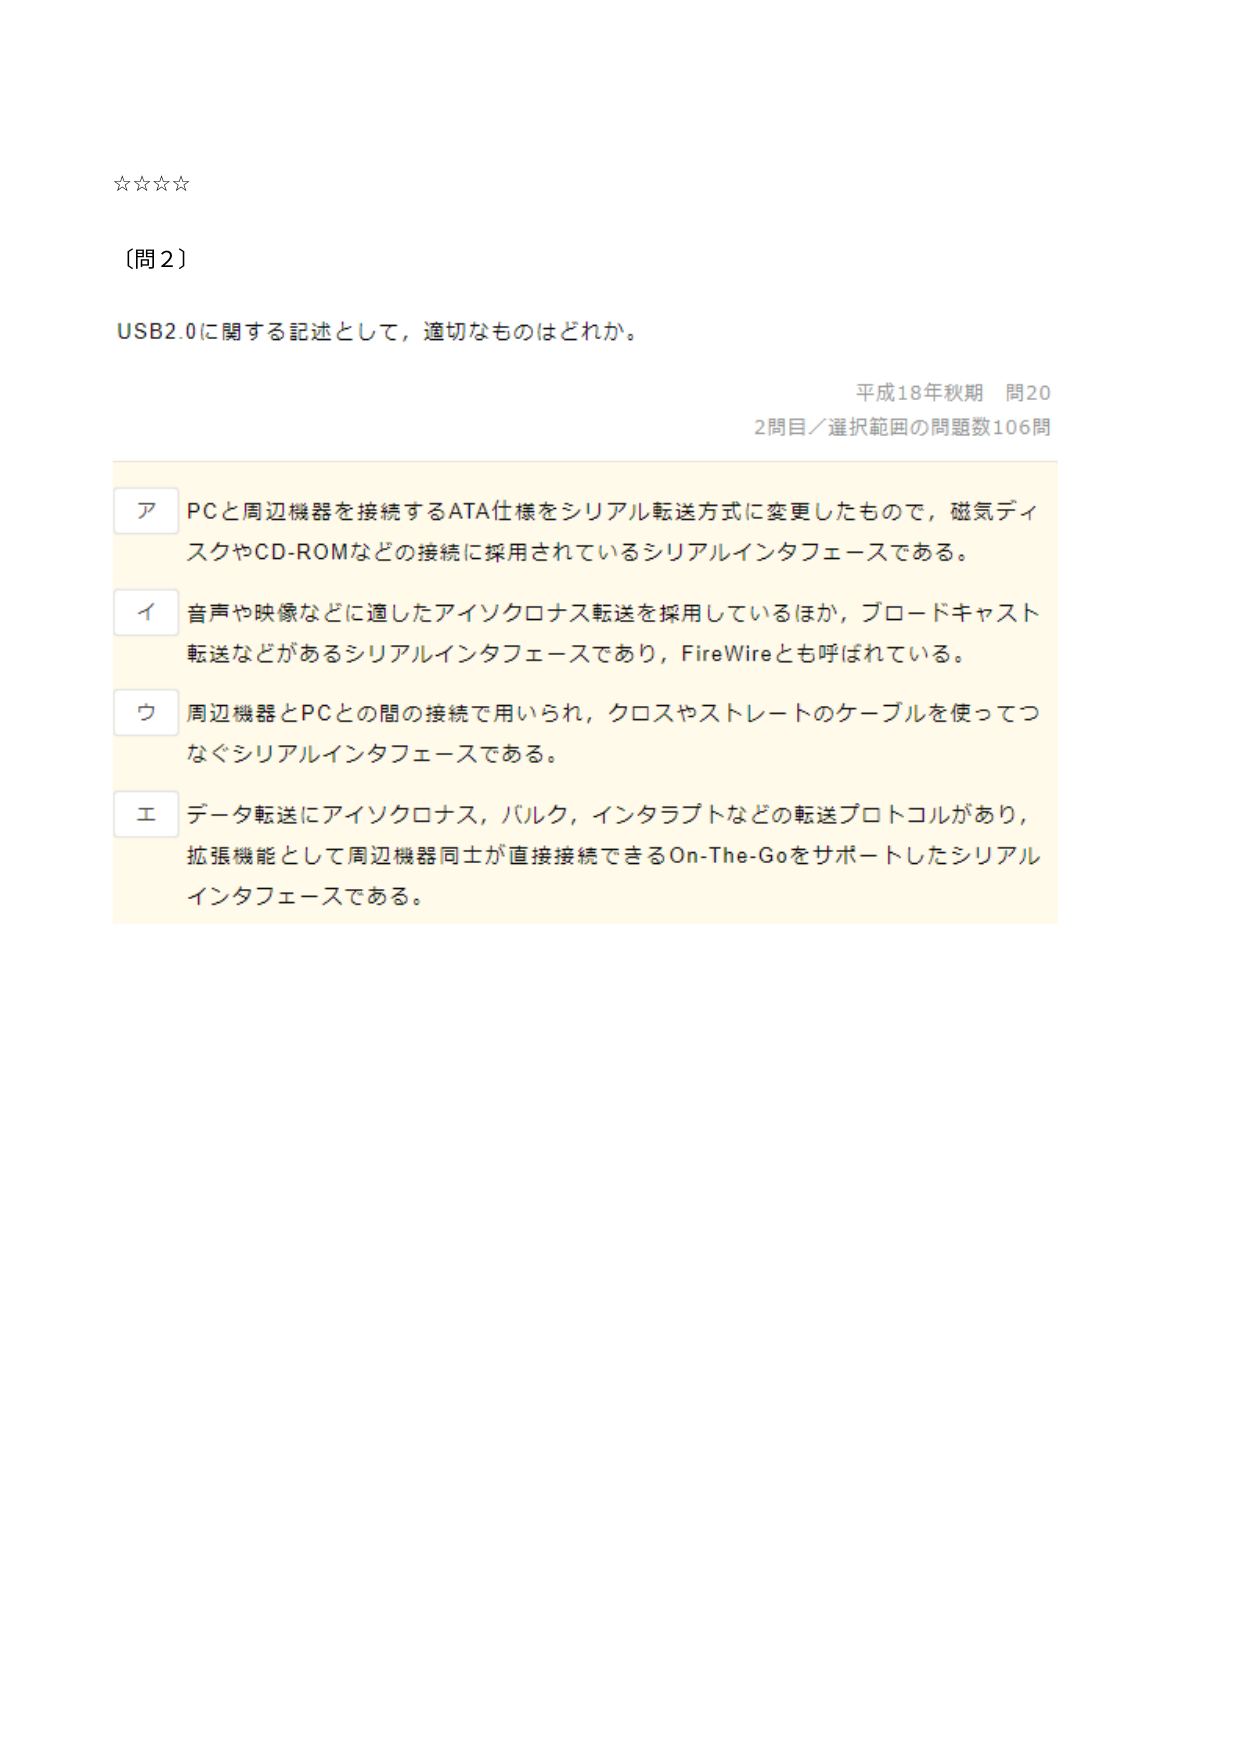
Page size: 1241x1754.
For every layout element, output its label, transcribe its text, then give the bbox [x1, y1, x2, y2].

text 〔問２〕 [112, 239, 1128, 277]
picture [112, 314, 1058, 924]
text ☆☆☆☆ [112, 164, 1128, 202]
